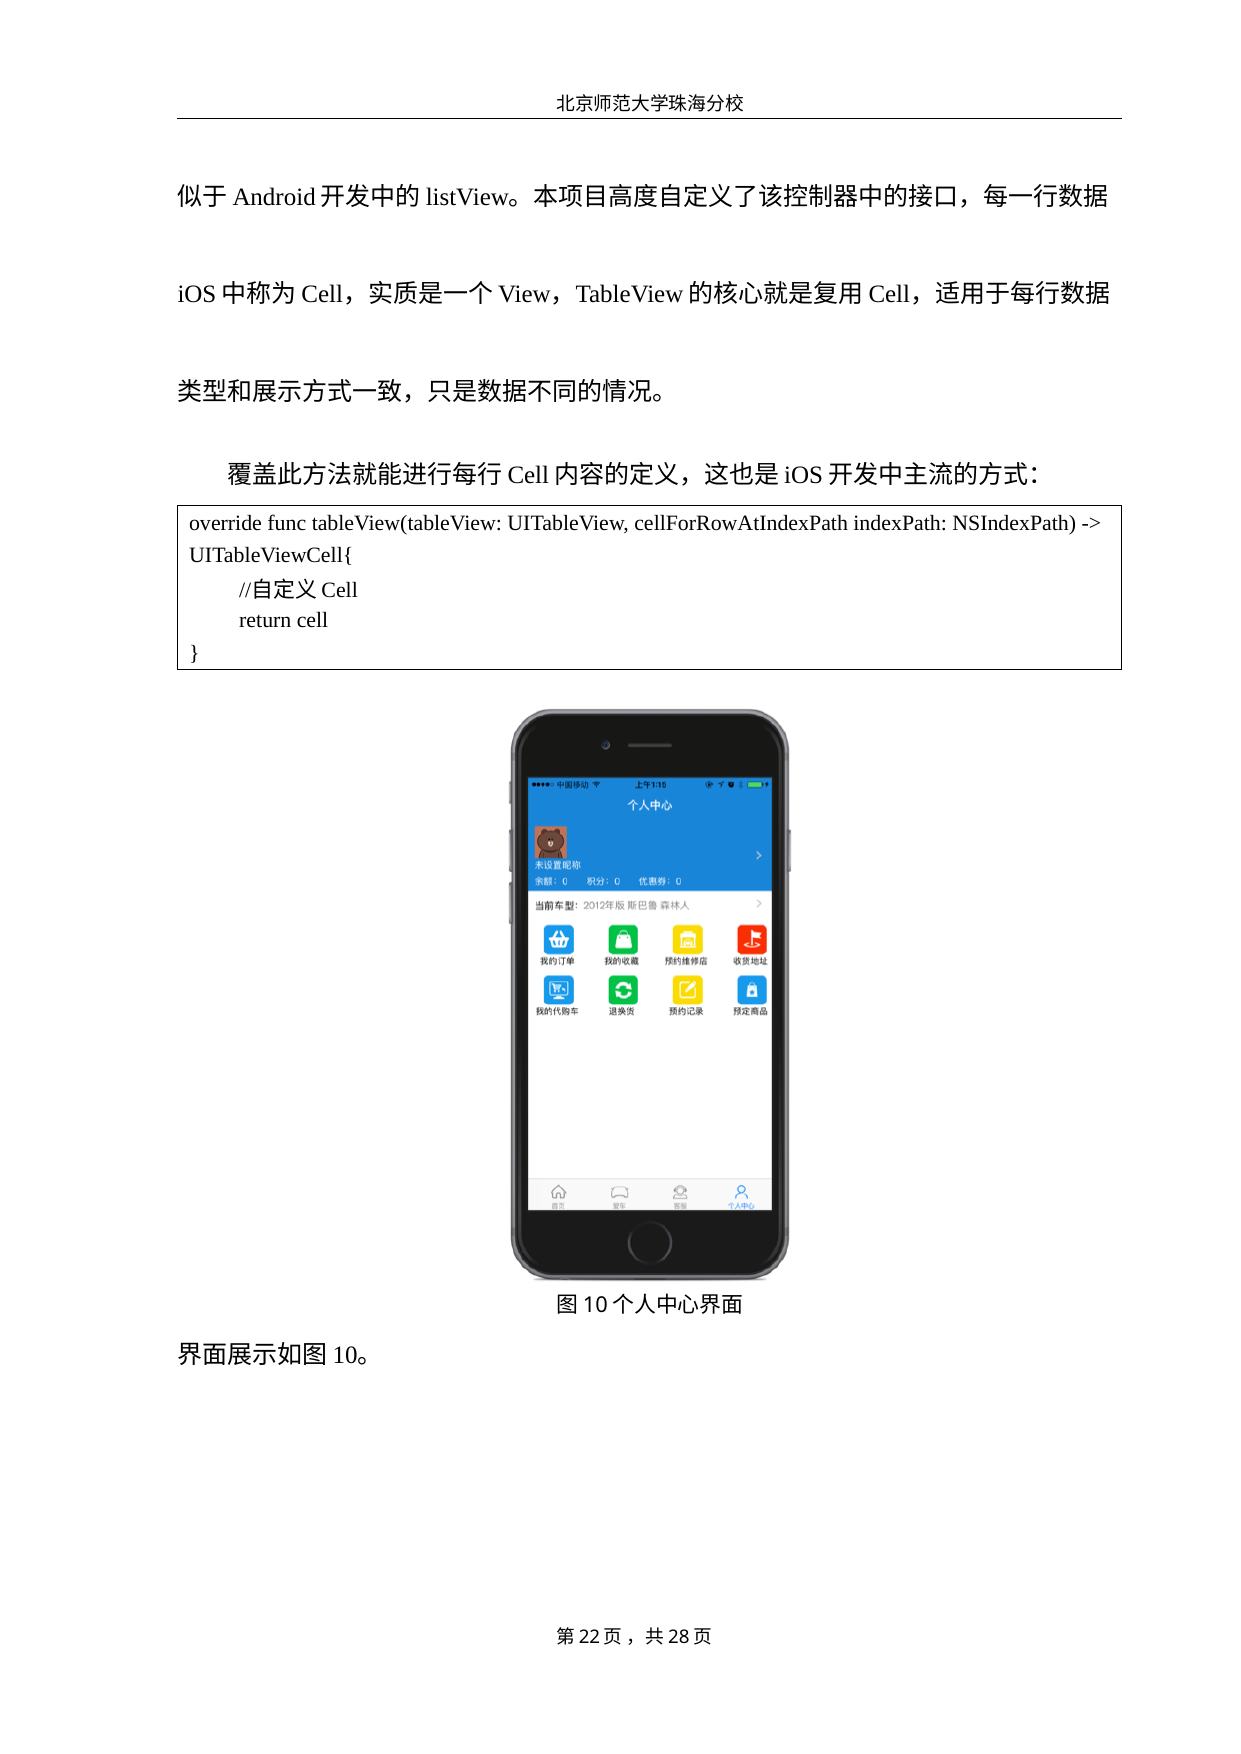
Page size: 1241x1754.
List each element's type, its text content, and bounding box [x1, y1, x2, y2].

text 覆盖此方法就能进行每行Cell内容的定义，这也是iOS开发中主流的方式： [177, 440, 1122, 505]
text 界面展示如图10。 [177, 1320, 1122, 1385]
text 图 10个人中心界面 [177, 1287, 1122, 1320]
table_header override func tableView(tableView: UITableView, cellForRowAtIndexPath indexPath: NSIndexPath) -> UITableViewCell{ //自定义Cell return cell } [178, 506, 1121, 669]
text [177, 162, 1122, 422]
picture [506, 702, 794, 1283]
